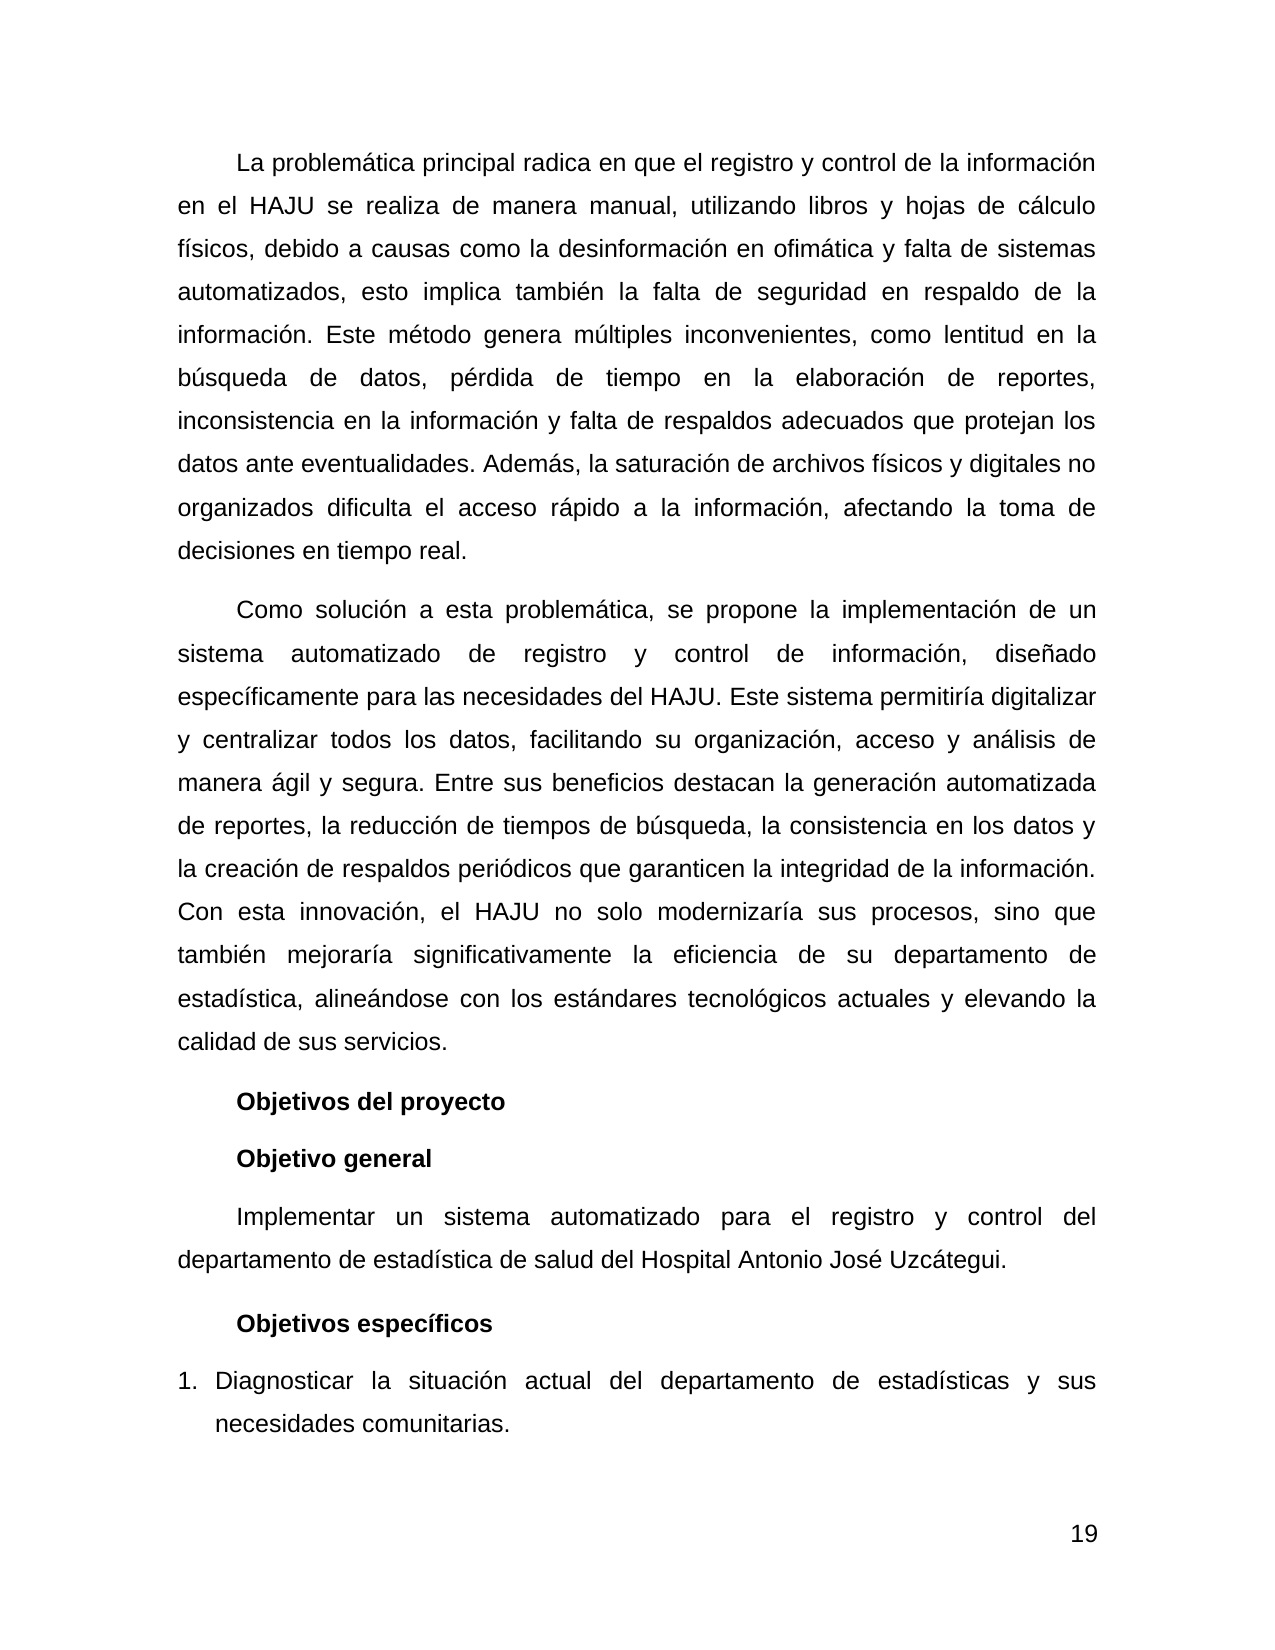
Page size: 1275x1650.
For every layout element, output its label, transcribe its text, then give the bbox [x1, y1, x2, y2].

subtitle Objetivo general [236, 1144, 1098, 1173]
text Implementar un sistema automatizado para el registro y control del departamento de estadística de salud del Hospital Antonio José Uzcátegui. [177, 1202, 1098, 1273]
subtitle Objetivos del proyecto [236, 1087, 1098, 1115]
text Como solución a esta problemática, se propone la implementación de un sistema automatizado de registro y control de información, diseñado específicamente para las necesidades del HAJU. Este sistema permitiría digitalizar y centralizar todos los datos, facilitando su organización, acceso y análisis de manera ágil y segura. Entre sus beneficios destacan la generación automatizada de reportes, la reducción de tiempos de búsqueda, la consistencia en los datos y la creación de respaldos periódicos que garanticen la integridad de la información. Con esta innovación, el HAJU no solo modernizaría sus procesos, sino que también mejoraría significativamente la eficiencia de su departamento de estadística, alineándose con los estándares tecnológicos actuales y elevando la calidad de sus servicios. [177, 596, 1098, 1056]
list Diagnosticar la situación actual del departamento de estadísticas y sus necesidades comunitarias. [177, 1366, 1098, 1438]
subtitle Objetivos específicos [236, 1309, 1098, 1337]
text La problemática principal radica en que el registro y control de la información en el HAJU se realiza de manera manual, utilizando libros y hojas de cálculo físicos, debido a causas como la desinformación en ofimática y falta de sistemas automatizados, esto implica también la falta de seguridad en respaldo de la información. Este método genera múltiples inconvenientes, como lentitud en la búsqueda de datos, pérdida de tiempo en la elaboración de reportes, inconsistencia en la información y falta de respaldos adecuados que protejan los datos ante eventualidades. Además, la saturación de archivos físicos y digitales no organizados dificulta el acceso rápido a la información, afectando la toma de decisiones en tiempo real. [177, 148, 1098, 564]
